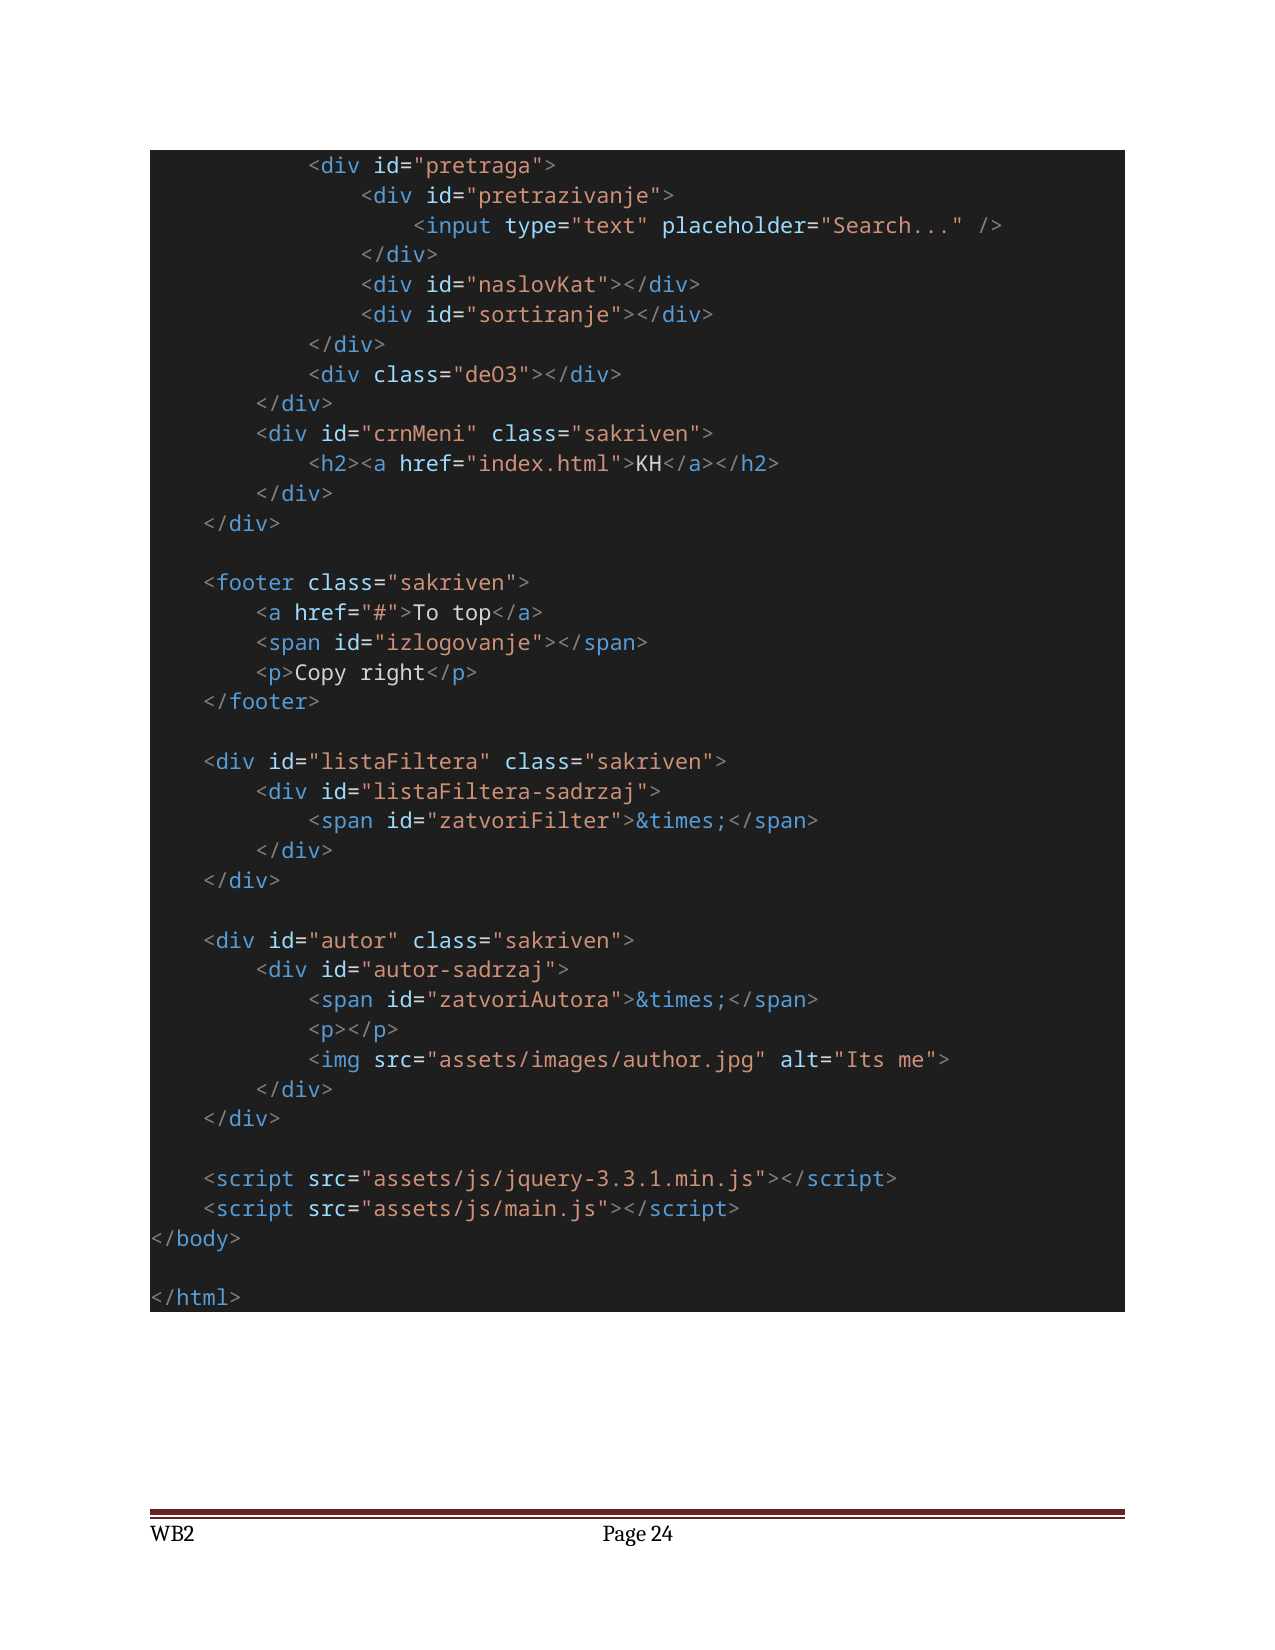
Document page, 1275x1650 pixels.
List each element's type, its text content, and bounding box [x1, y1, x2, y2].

text <span id="izlogovanje"></span> [150, 627, 1125, 656]
text <script src="assets/js/jquery-3.3.1.min.js"></script> [150, 1163, 1125, 1193]
text <h2><a href="index.html">KH</a></h2> [150, 448, 1125, 478]
text <script src="assets/js/main.js"></script> [150, 1193, 1125, 1222]
text <span id="zatvoriAutora">&times;</span> [150, 984, 1125, 1014]
text </div> [150, 865, 1125, 895]
text <div id="listaFiltera-sadrzaj"> [150, 776, 1125, 805]
text <div id="pretraga"> [150, 150, 1125, 180]
text <div id="pretrazivanje"> [150, 180, 1125, 209]
text <div id="naslovKat"></div> [150, 269, 1125, 299]
text </html> [150, 1282, 1125, 1312]
text <div id="sortiranje"></div> [150, 299, 1125, 329]
text <div id="autor-sadrzaj"> [150, 954, 1125, 984]
text </div> [150, 329, 1125, 358]
text <footer class="sakriven"> [150, 567, 1125, 597]
text <img src="assets/images/author.jpg" alt="Its me"> [150, 1044, 1125, 1073]
text </div> [150, 478, 1125, 507]
text </div> [150, 507, 1125, 537]
text <div id="crnMeni" class="sakriven"> [150, 418, 1125, 448]
text <div id="listaFiltera" class="sakriven"> [150, 746, 1125, 776]
text <p></p> [150, 1014, 1125, 1044]
text </body> [150, 1222, 1125, 1252]
text <div class="deO3"></div> [150, 358, 1125, 388]
text </footer> [150, 686, 1125, 716]
text <span id="zatvoriFilter">&times;</span> [150, 805, 1125, 835]
text </div> [150, 388, 1125, 418]
text <a href="#">To top</a> [150, 597, 1125, 627]
text <p>Copy right</p> [150, 656, 1125, 686]
text <div id="autor" class="sakriven"> [150, 924, 1125, 954]
text <input type="text" placeholder="Search..." /> [150, 209, 1125, 239]
text </div> [150, 1073, 1125, 1103]
text </div> [150, 1103, 1125, 1133]
text </div> [150, 239, 1125, 269]
text </div> [150, 835, 1125, 865]
